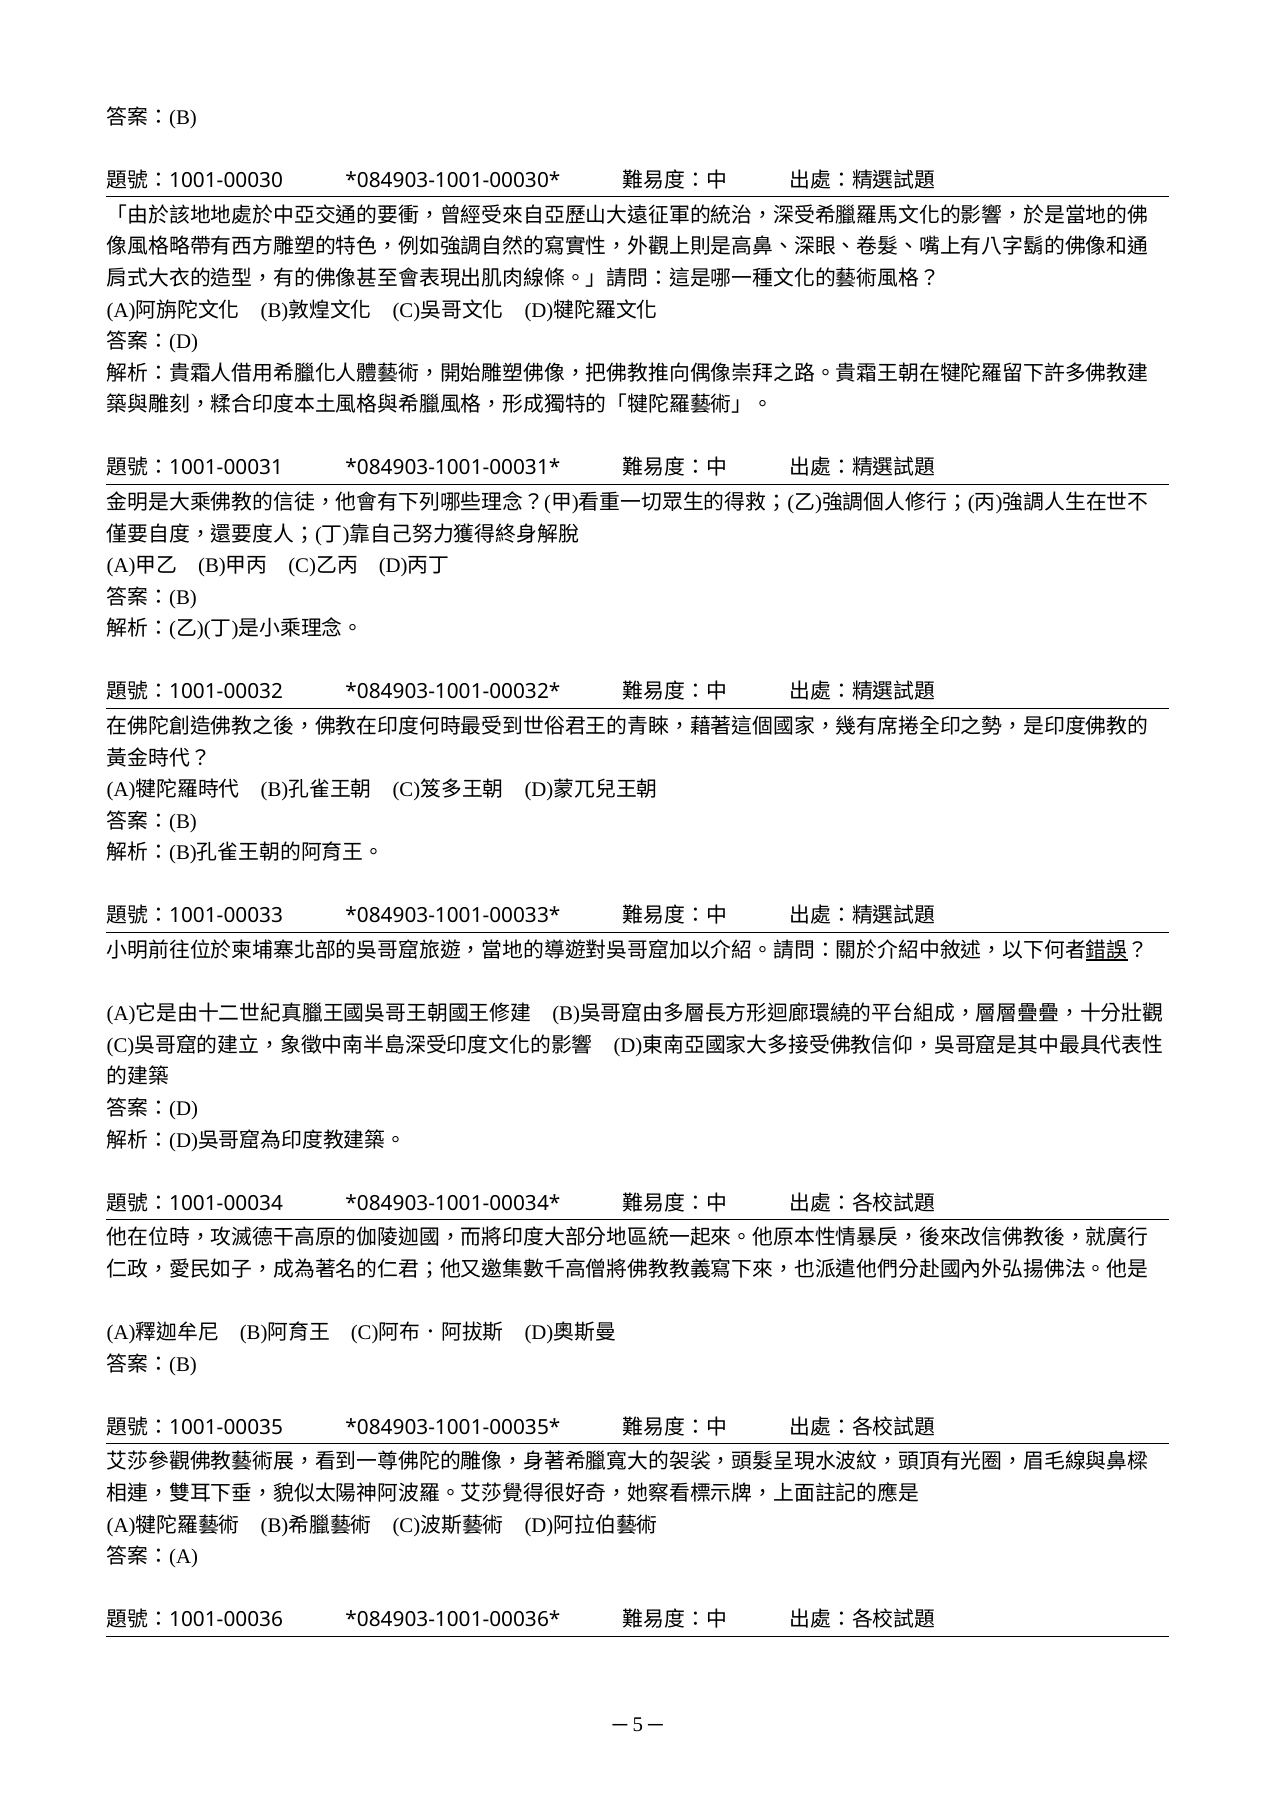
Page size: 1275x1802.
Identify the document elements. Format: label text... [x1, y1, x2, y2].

text 題號：1001-00030 *084903-1001-00030* 難易度：中 出處：精選試題 [106, 163, 1169, 196]
text 題號：1001-00032 *084903-1001-00032* 難易度：中 出處：精選試題 [106, 674, 1169, 708]
text 答案：(B) [106, 803, 1169, 835]
text 答案：(D) [106, 324, 1169, 355]
text 答案：(B) [106, 579, 1169, 611]
text 題號：1001-00031 *084903-1001-00031* 難易度：中 出處：精選試題 [106, 450, 1169, 484]
text 答案：(A) [106, 1539, 1169, 1570]
text 題號：1001-00033 *084903-1001-00033* 難易度：中 出處：精選試題 [106, 898, 1169, 932]
text 解析：貴霜人借用希臘化人體藝術，開始雕塑佛像，把佛教推向偶像崇拜之路。貴霜王朝在犍陀羅留下許多佛教建築與雕刻，糅合印度本土風格與希臘風格，形成獨特的「犍陀羅藝術」。 [106, 355, 1169, 418]
text 金明是大乘佛教的信徒，他會有下列哪些理念？(甲)看重一切眾生的得救；(乙)強調個人修行；(丙)強調人生在世不僅要自度，還要度人；(丁)靠自己努力獲得終身解脫 (A)甲乙 (B)甲丙 (C)乙丙 (D)丙丁 [106, 485, 1169, 579]
text 在佛陀創造佛教之後，佛教在印度何時最受到世俗君王的青睞，藉著這個國家，幾有席捲全印之勢，是印度佛教的黃金時代？ (A)犍陀羅時代 (B)孔雀王朝 (C)笈多王朝 (D)蒙兀兒王朝 [106, 709, 1169, 803]
text 題號：1001-00034 *084903-1001-00034* 難易度：中 出處：各校試題 [106, 1185, 1169, 1219]
text 題號：1001-00036 *084903-1001-00036* 難易度：中 出處：各校試題 [106, 1602, 1169, 1636]
text 答案：(D) [106, 1091, 1169, 1122]
text 答案：(B) [106, 1346, 1169, 1378]
text 解析：(乙)(丁)是小乘理念。 [106, 611, 1169, 642]
text 解析：(B)孔雀王朝的阿育王。 [106, 835, 1169, 867]
text 解析：(D)吳哥窟為印度教建築。 [106, 1122, 1169, 1154]
text 「由於該地地處於中亞交通的要衝，曾經受來自亞歷山大遠征軍的統治，深受希臘羅馬文化的影響，於是當地的佛像風格略帶有西方雕塑的特色，例如強調自然的寫實性，外觀上則是高鼻、深眼、卷髮、嘴上有八字鬍的佛像和通肩式大衣的造型，有的佛像甚至會表現出肌肉線條。」請問：這是哪一種文化的藝術風格？ (A)阿旃陀文化 (B)敦煌文化 (C)吳哥文化 (D)犍陀羅文化 [106, 197, 1169, 324]
text 小明前往位於柬埔寨北部的吳哥窟旅遊，當地的導遊對吳哥窟加以介紹。請問：關於介紹中敘述，以下何者錯誤？ (A)它是由十二世紀真臘王國吳哥王朝國王修建 (B)吳哥窟由多層長方形迴廊環繞的平台組成，層層疊疊，十分壯觀 (C)吳哥窟的建立，象徵中南半島深受印度文化的影響 (D)東南亞國家大多接受佛教信仰，吳哥窟是其中最具代表性的建築 [106, 933, 1169, 1091]
text 艾莎參觀佛教藝術展，看到一尊佛陀的雕像，身著希臘寬大的袈裟，頭髮呈現水波紋，頭頂有光圈，眉毛線與鼻樑相連，雙耳下垂，貌似太陽神阿波羅。艾莎覺得很好奇，她察看標示牌，上面註記的應是 (A)犍陀羅藝術 (B)希臘藝術 (C)波斯藝術 (D)阿拉伯藝術 [106, 1444, 1169, 1539]
text 他在位時，攻滅德干高原的伽陵迦國，而將印度大部分地區統一起來。他原本性情暴戾，後來改信佛教後，就廣行仁政，愛民如子，成為著名的仁君；他又邀集數千高僧將佛教教義寫下來，也派遣他們分赴國內外弘揚佛法。他是 (A)釋迦牟尼 (B)阿育王 (C)阿布．阿拔斯 (D)奧斯曼 [106, 1220, 1169, 1346]
text 答案：(B) [106, 100, 1169, 131]
text 題號：1001-00035 *084903-1001-00035* 難易度：中 出處：各校試題 [106, 1409, 1169, 1443]
